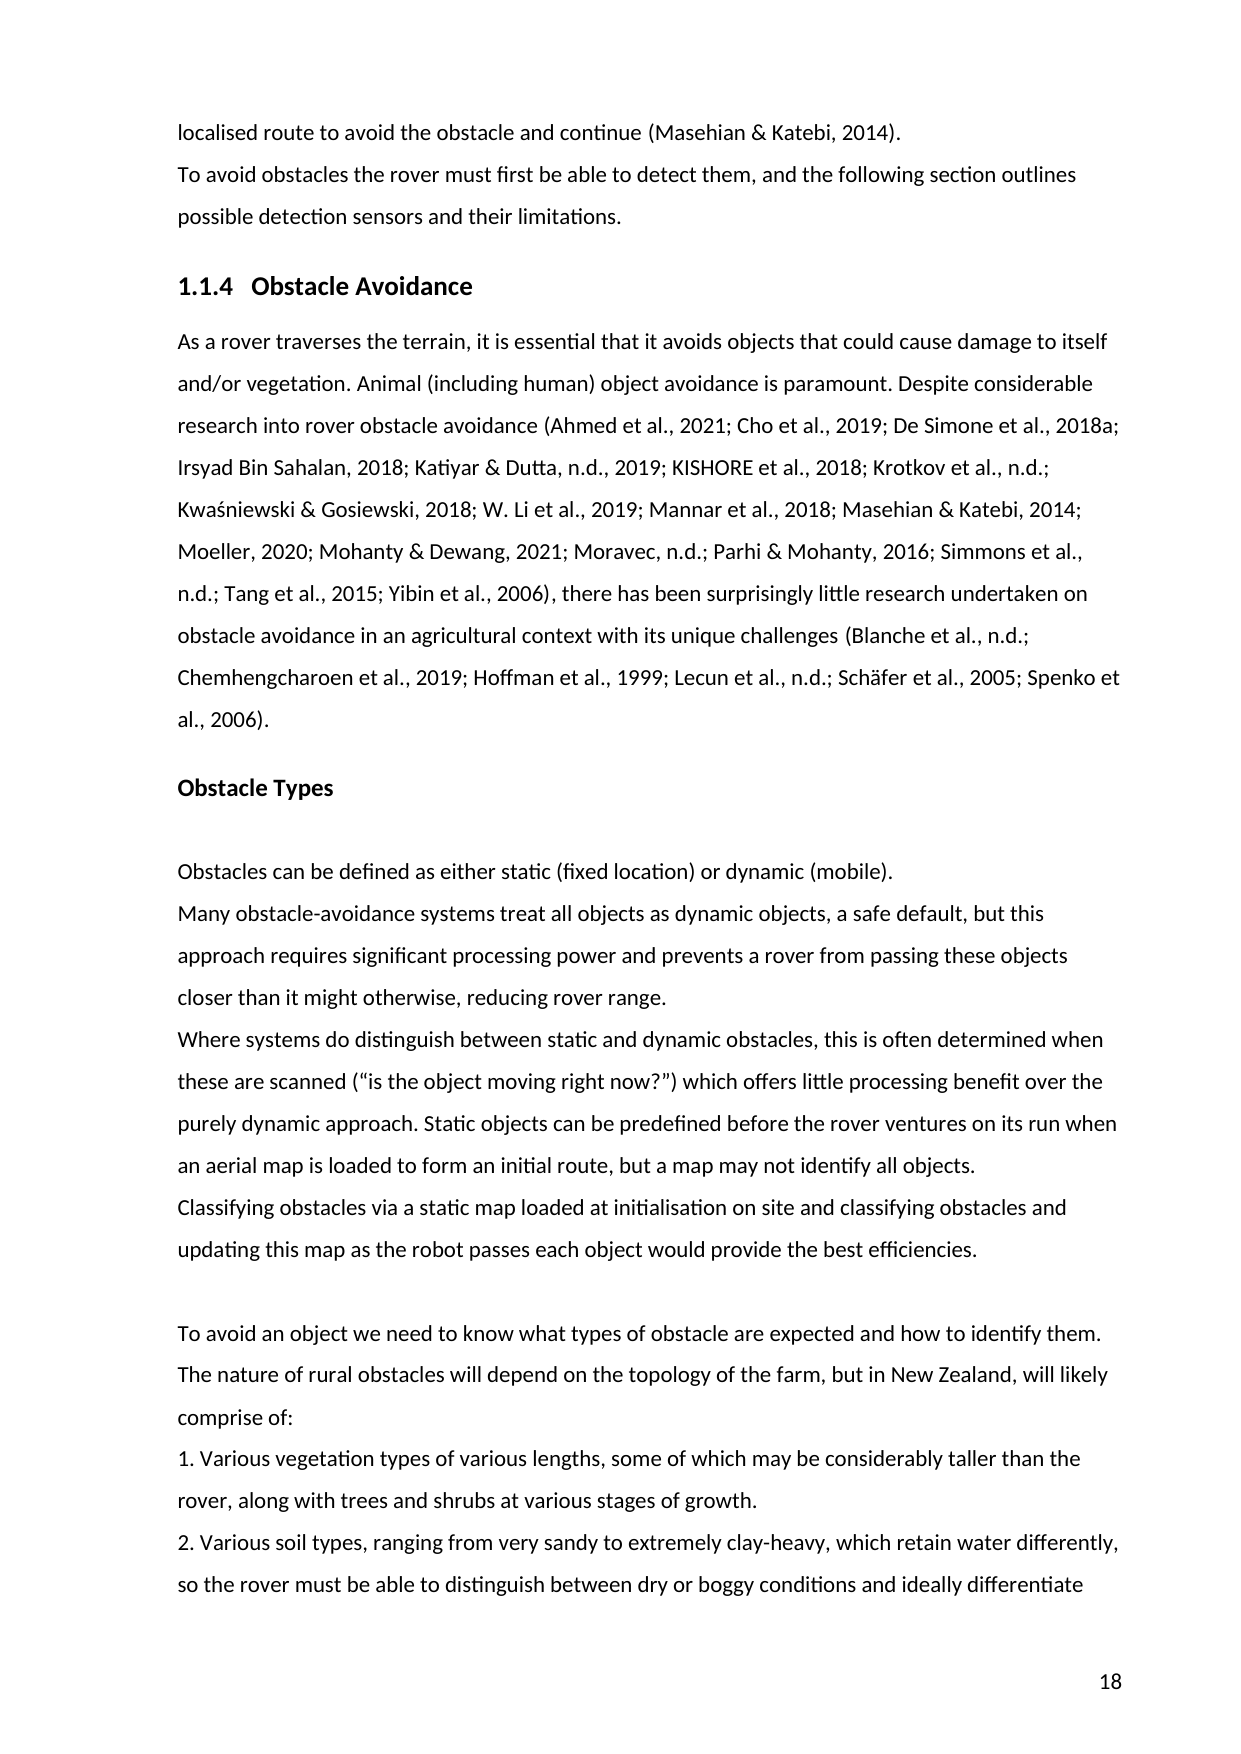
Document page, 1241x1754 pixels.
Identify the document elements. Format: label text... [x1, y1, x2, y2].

text As a rover traverses the terrain, it is essential that it avoids objects that could cause damage to itself and/or vegetation. Animal (including human) object avoidance is paramount. Despite considerable research into rover obstacle avoidance [177, 327, 1122, 733]
subtitle Obstacle Avoidance [177, 269, 1122, 302]
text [177, 118, 1122, 230]
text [177, 815, 1122, 1598]
subtitle Obstacle Types [177, 772, 1122, 802]
